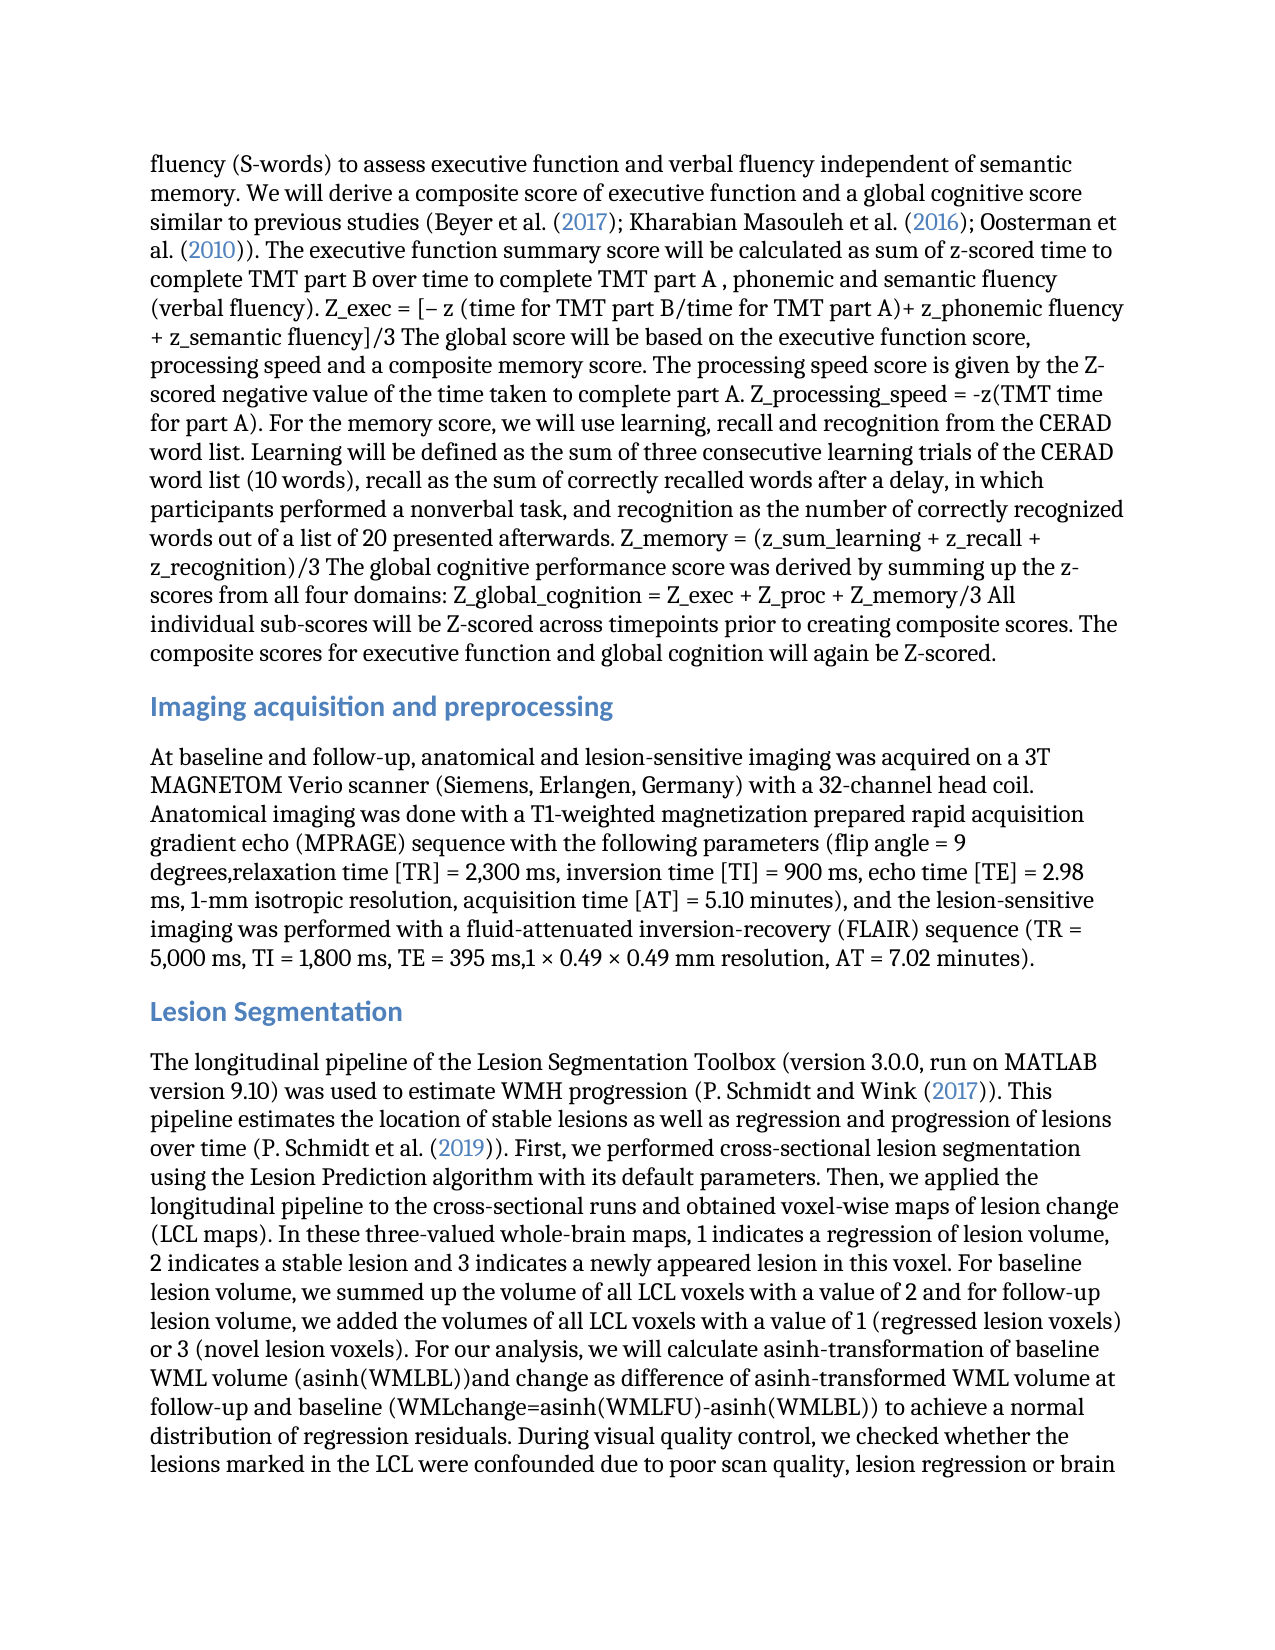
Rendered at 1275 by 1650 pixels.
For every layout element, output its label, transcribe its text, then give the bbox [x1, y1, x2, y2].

subtitle Imaging acquisition and preprocessing [150, 688, 1125, 724]
text At baseline and follow-up, anatomical and lesion-sensitive imaging was acquired on a 3T MAGNETOM Verio scanner (Siemens, Erlangen, Germany) with a 32-channel head coil. Anatomical imaging was done with a T1-weighted magnetization prepared rapid acquisition gradient echo (MPRAGE) sequence with the following parameters (flip angle = 9 degrees,relaxation time [TR] = 2,300 ms, inversion time [TI] = 900 ms, echo time [TE] = 2.98 ms, 1-mm isotropic resolution, acquisition time [AT] = 5.10 minutes), and the lesion-sensitive imaging was performed with a fluid-attenuated inversion-recovery (FLAIR) sequence (TR = 5,000 ms, TI = 1,800 ms, TE = 395 ms,1 × 0.49 × 0.49 mm resolution, AT = 7.02 minutes). [150, 743, 1125, 973]
subtitle Lesion Segmentation [150, 993, 1125, 1029]
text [150, 1048, 1125, 1479]
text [150, 150, 1125, 667]
